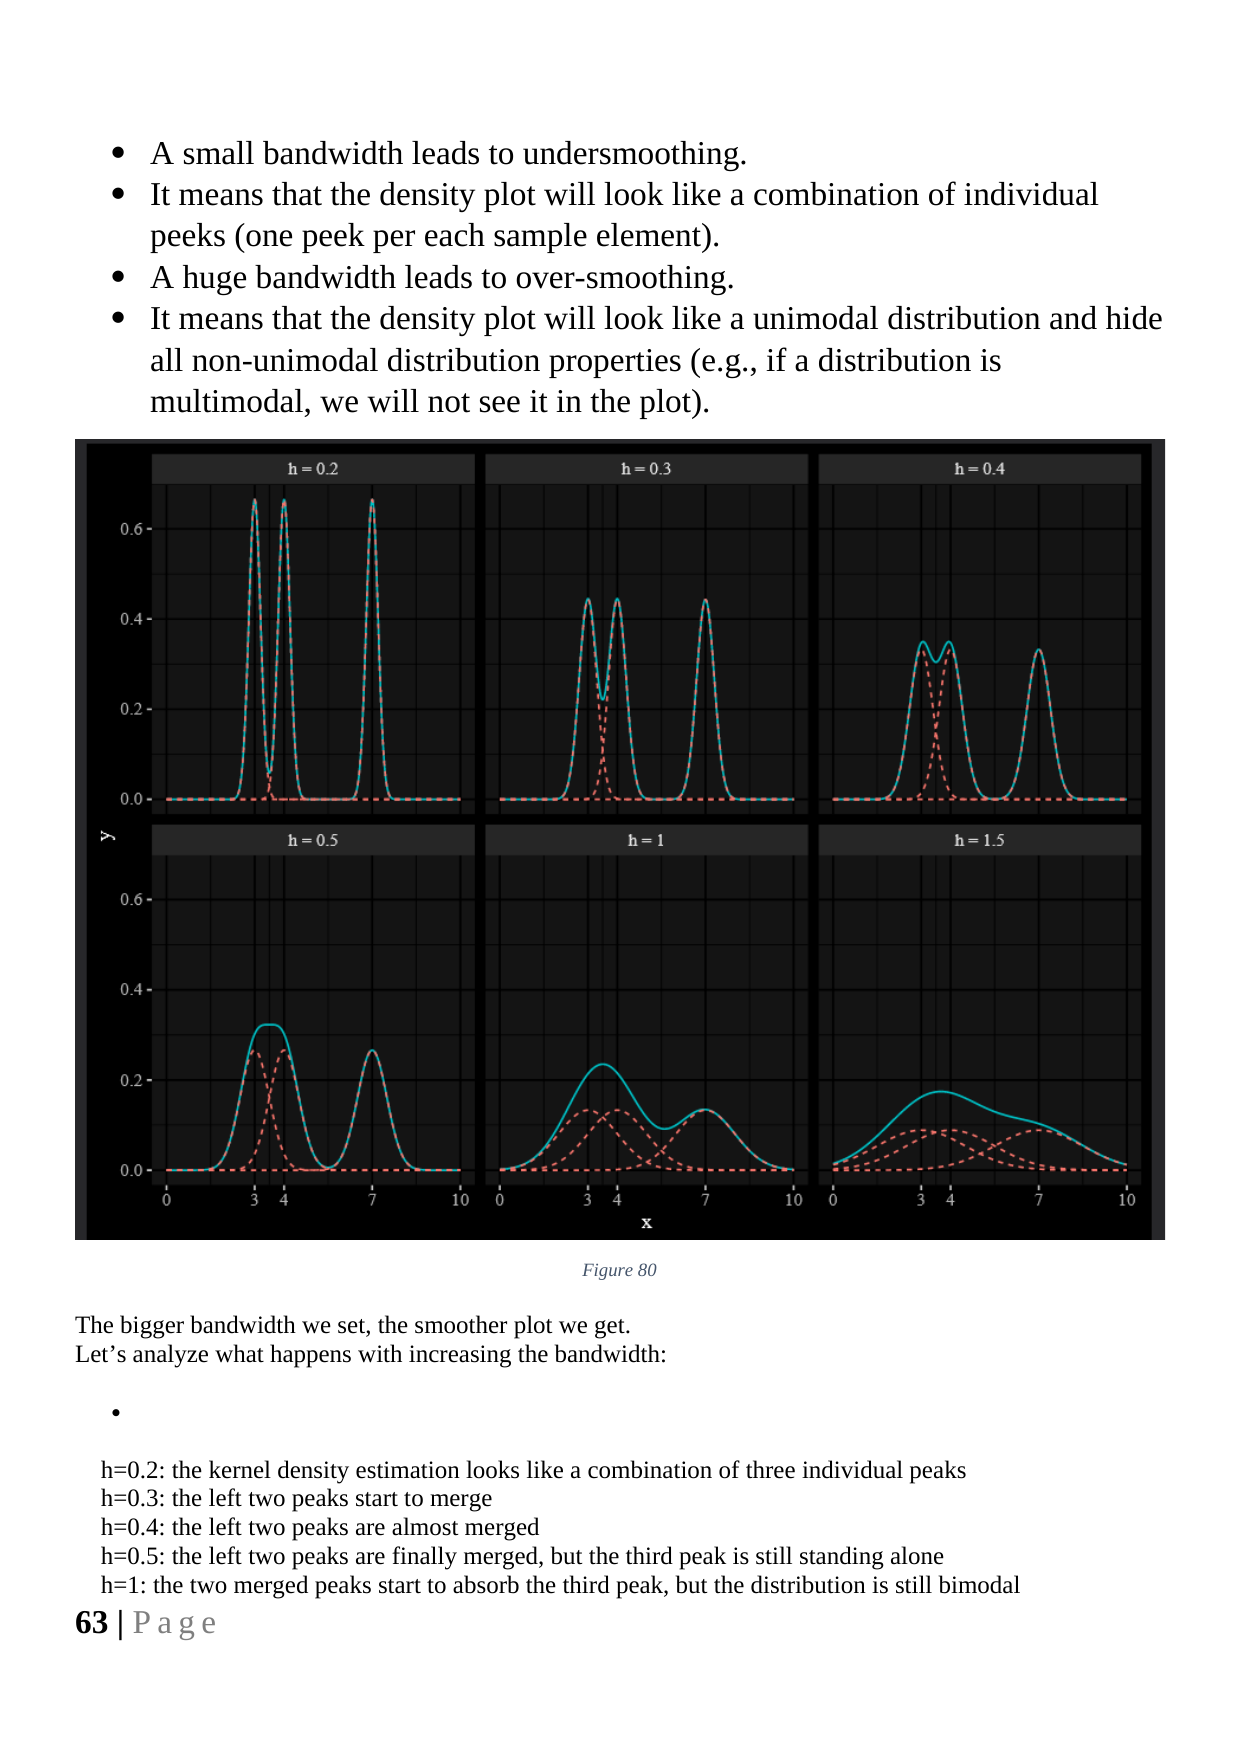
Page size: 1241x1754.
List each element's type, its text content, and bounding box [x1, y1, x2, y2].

list It means that the density plot will look like a unimodal distribution and hide all non-unimodal distribution properties (e.g., if a distribution is multimodal, we will not see it in the plot). [112, 298, 1165, 419]
text  h=0.4: the left two peaks are almost merged [75, 1512, 1165, 1541]
text The bigger bandwidth we set, the smoother plot we get. Let’s analyze what happens with increasing the bandwidth: [75, 1310, 1165, 1368]
list A small bandwidth leads to undersmoothing. [112, 133, 1165, 171]
text  h=0.5: the left two peaks are finally merged, but the third peak is still standing alone [75, 1541, 1165, 1570]
text  h=0.2: the kernel density estimation looks like a combination of three individual peaks [75, 1455, 1165, 1483]
text  h=0.3: the left two peaks start to merge [75, 1483, 1165, 1512]
text  h=1: the two merged peaks start to absorb the third peak, but the distribution is still bimodal [75, 1570, 1165, 1598]
list It means that the density plot will look like a combination of individual peeks (one peek per each sample element). [112, 174, 1165, 254]
picture [75, 439, 1166, 1240]
list A huge bandwidth leads to over-smoothing. [112, 257, 1165, 295]
text Figure 80 [75, 1259, 1165, 1281]
